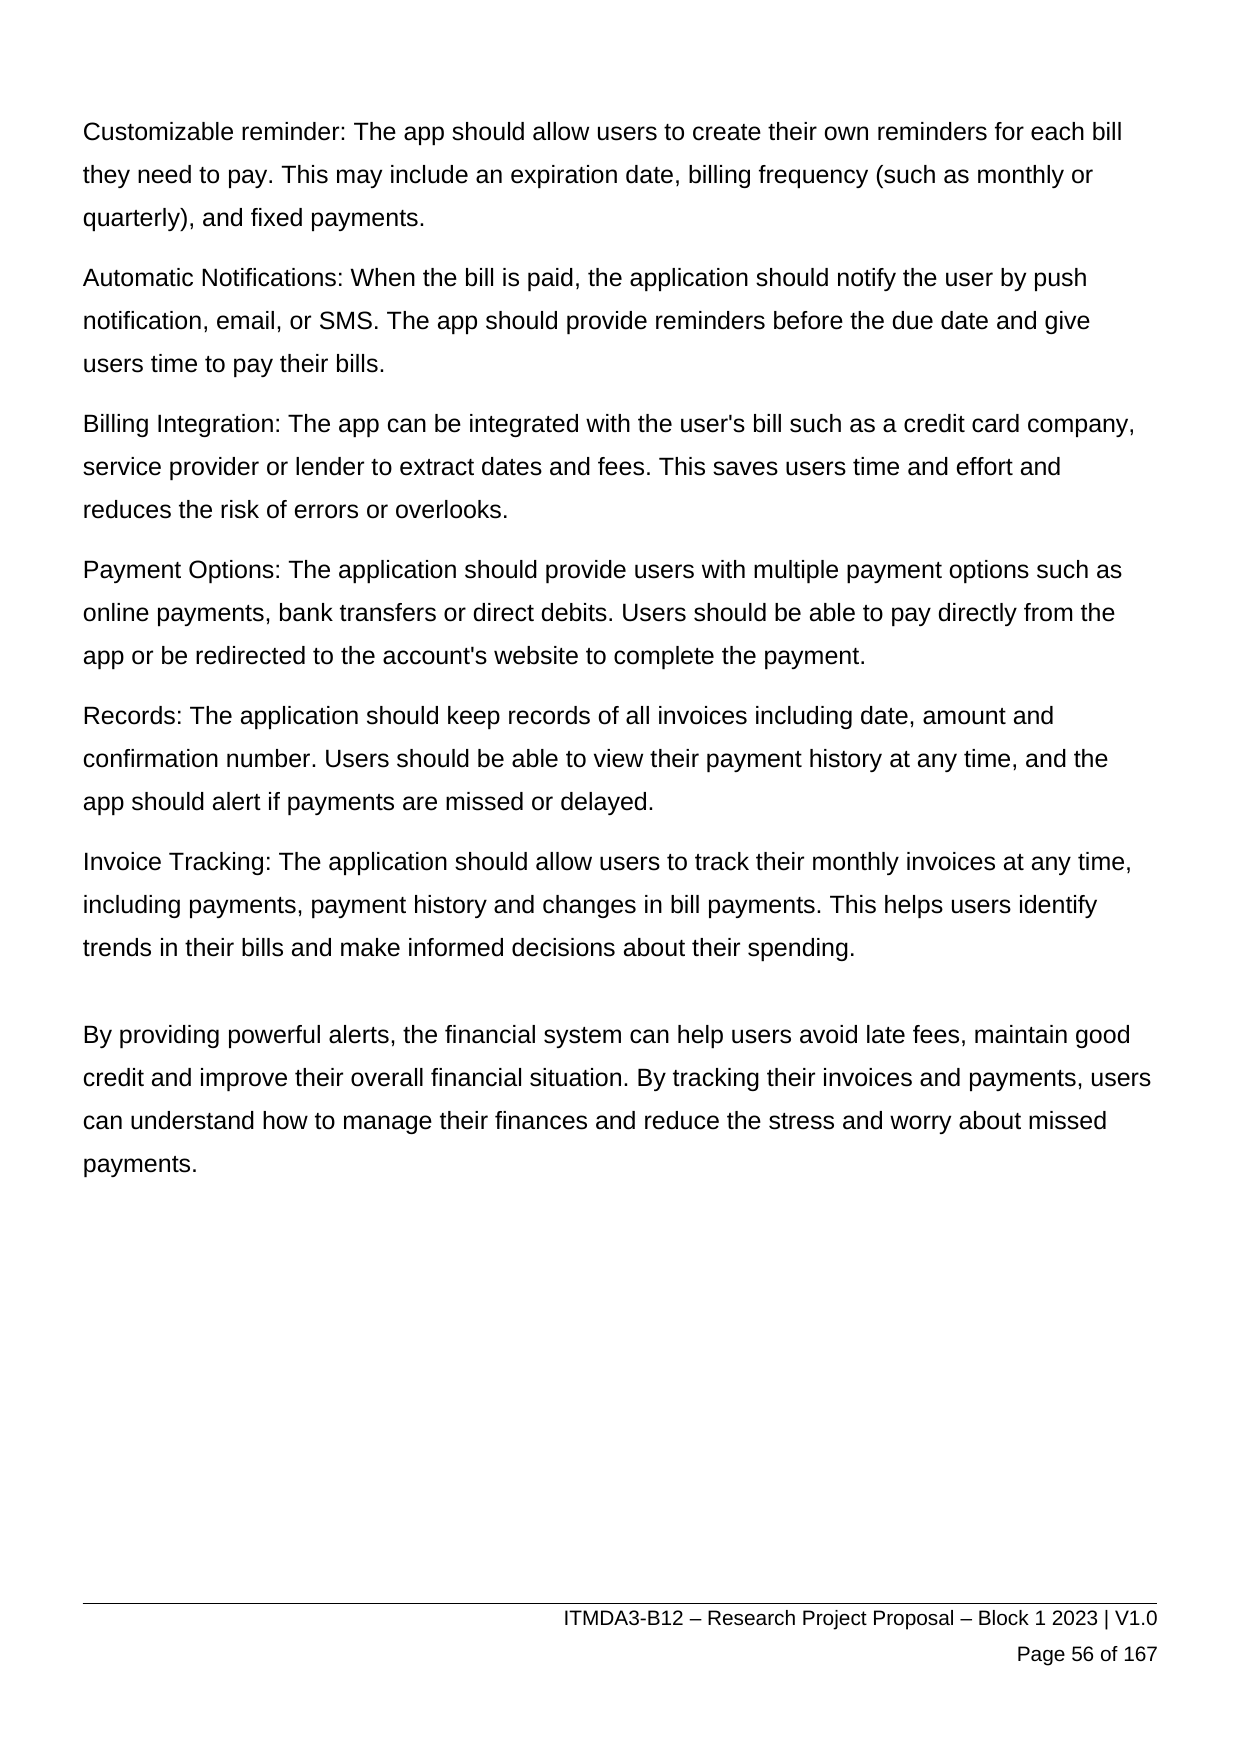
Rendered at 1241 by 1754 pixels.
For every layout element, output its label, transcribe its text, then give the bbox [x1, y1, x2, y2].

text Automatic Notifications: When the bill is paid, the application should notify the user by push notification, email, or SMS. The app should provide reminders before the due date and give users time to pay their bills. [83, 263, 1157, 378]
text Records: The application should keep records of all invoices including date, amount and confirmation number. Users should be able to view their payment history at any time, and the app should alert if payments are missed or delayed. [83, 701, 1157, 816]
text Invoice Tracking: The application should allow users to track their monthly invoices at any time, including payments, payment history and changes in bill payments. This helps users identify trends in their bills and make informed decisions about their spending. [83, 847, 1157, 962]
text Payment Options: The application should provide users with multiple payment options such as online payments, bank transfers or direct debits. Users should be able to pay directly from the app or be redirected to the account's website to complete the payment. [83, 555, 1157, 670]
text By providing powerful alerts, the financial system can help users avoid late fees, maintain good credit and improve their overall financial situation. By tracking their invoices and payments, users can understand how to manage their finances and reduce the stress and worry about missed payments. [83, 1019, 1157, 1178]
text Billing Integration: The app can be integrated with the user's bill such as a credit card company, service provider or lender to extract dates and fees. This saves users time and effort and reduces the risk of errors or overlooks. [83, 409, 1157, 524]
text Customizable reminder: The app should allow users to create their own reminders for each bill they need to pay. This may include an expiration date, billing frequency (such as monthly or quarterly), and fixed payments. [83, 117, 1157, 232]
